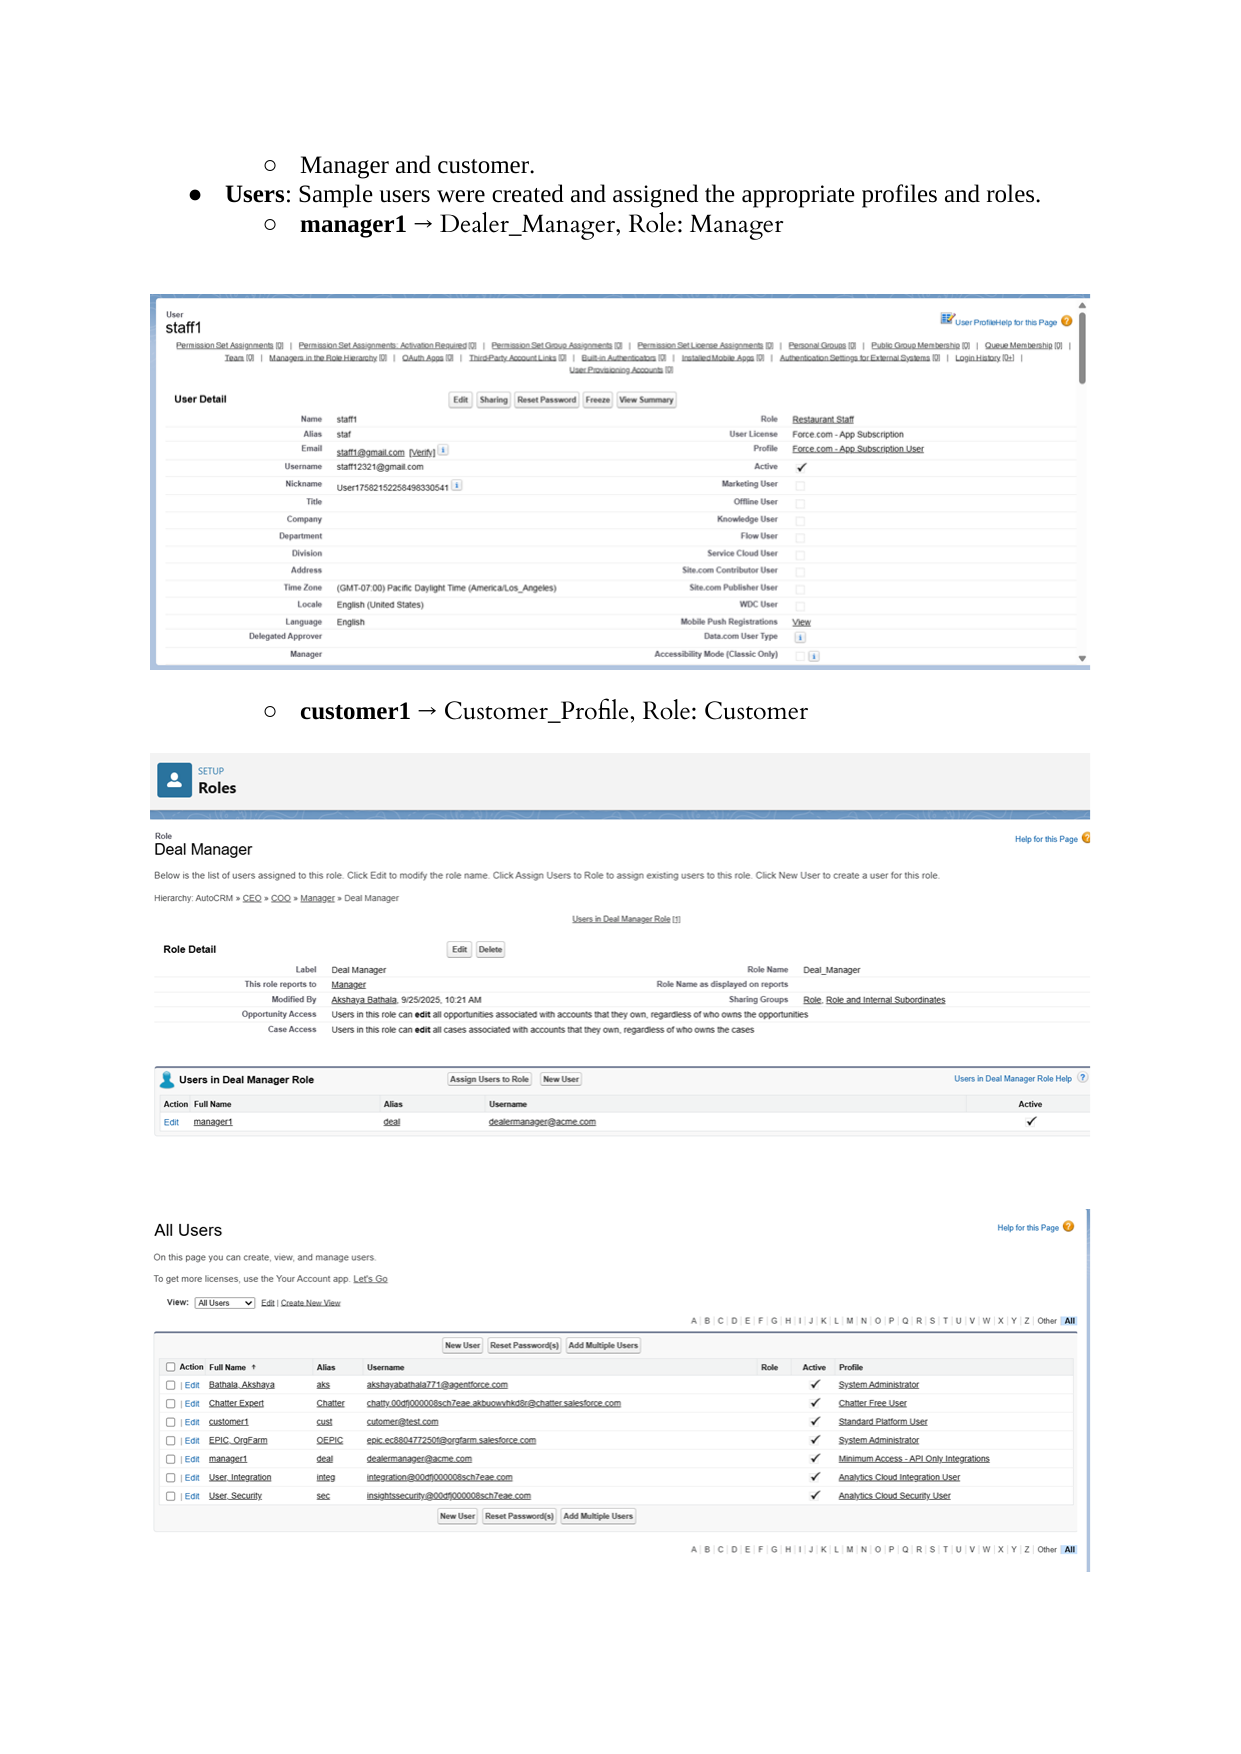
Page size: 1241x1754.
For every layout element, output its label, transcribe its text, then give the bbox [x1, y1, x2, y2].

picture [150, 753, 1091, 1185]
list Users: Sample users were created and assigned the appropriate profiles and roles. [187, 179, 1090, 207]
picture [150, 1209, 1091, 1572]
list customer1 [262, 694, 1090, 728]
list Manager and customer. [262, 150, 1090, 179]
list manager1 [262, 207, 1090, 241]
picture [150, 294, 1091, 670]
